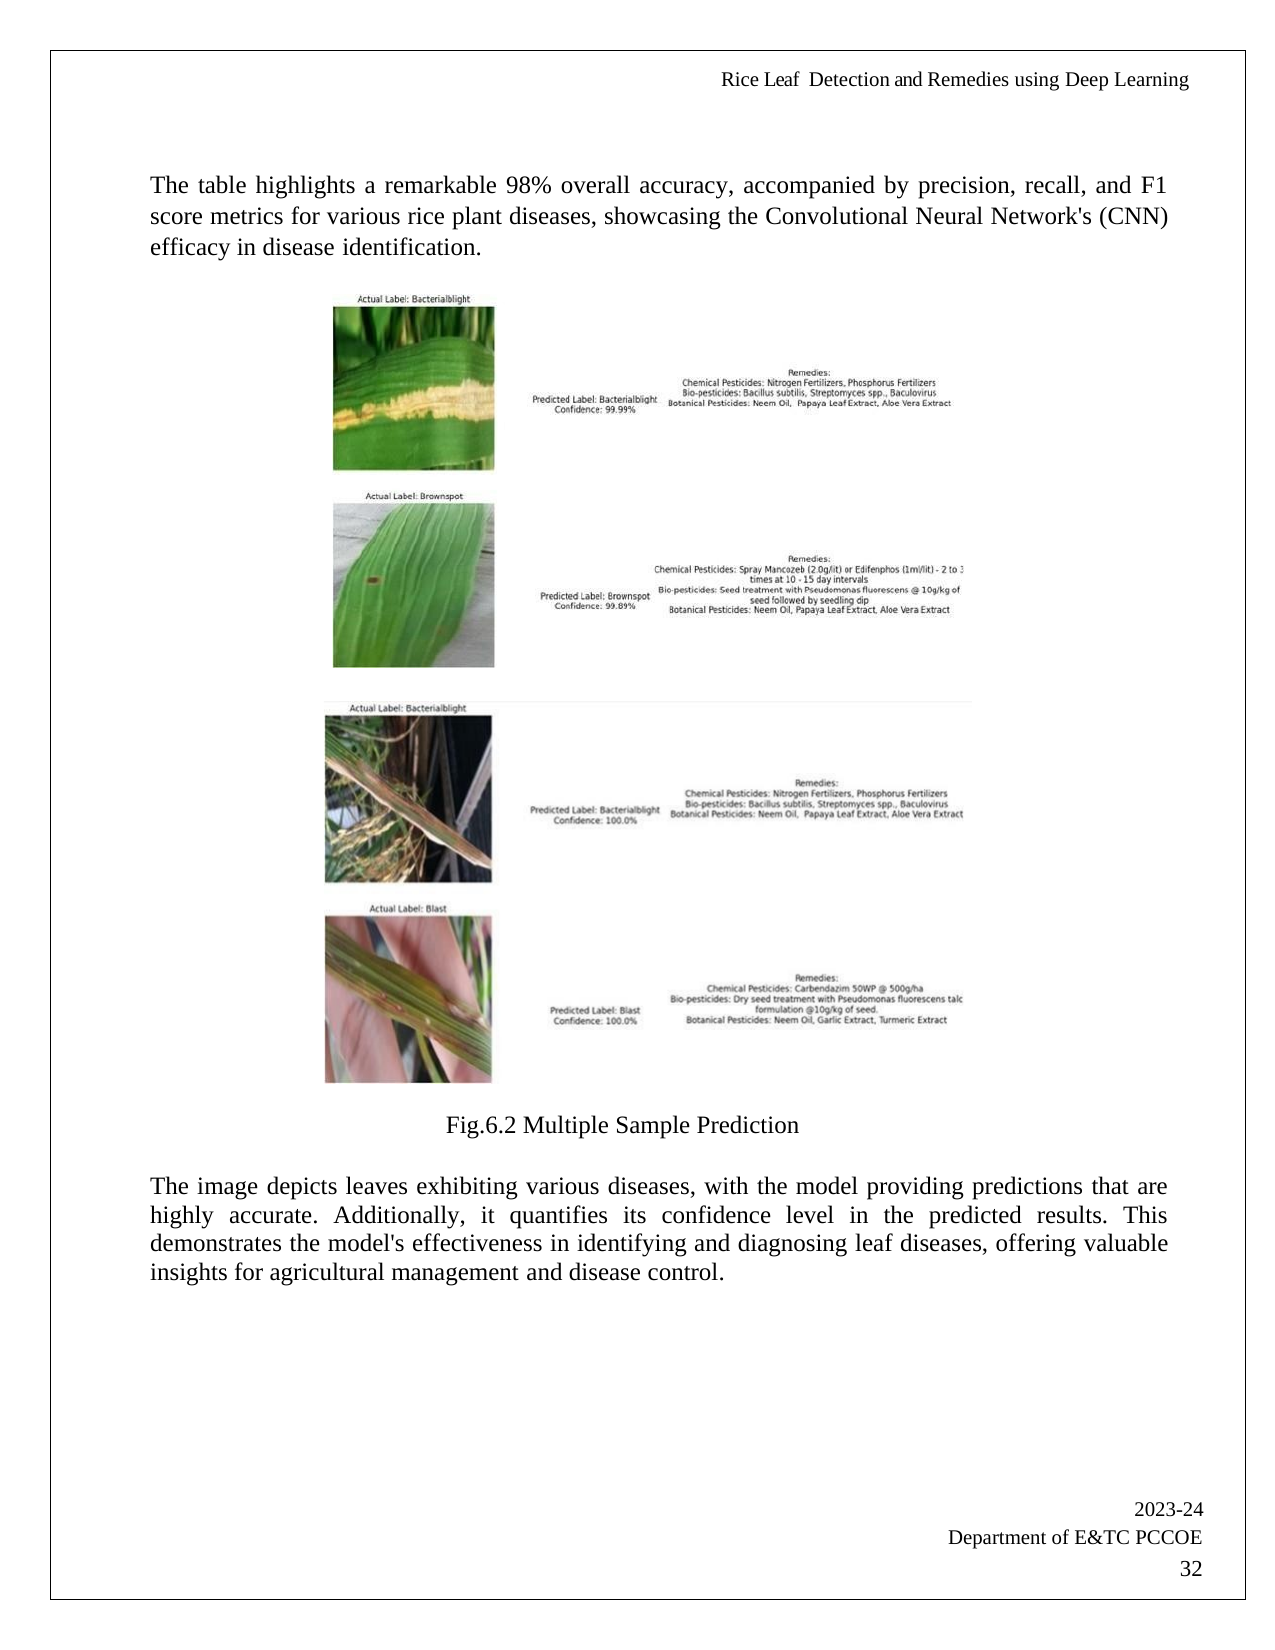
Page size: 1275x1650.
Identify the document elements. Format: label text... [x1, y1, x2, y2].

picture [332, 294, 964, 668]
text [150, 1171, 1169, 1286]
picture [323, 701, 972, 1084]
text The table highlights a remarkable 98% overall accuracy, accompanied by precision, recall, and F1 score metrics for various rice plant diseases, showcasing the Convolutional Neural Network's (CNN) efficacy in disease identification. [150, 170, 1169, 261]
text Fig.6.2 Multiple Sample Prediction [180, 1111, 1064, 1139]
